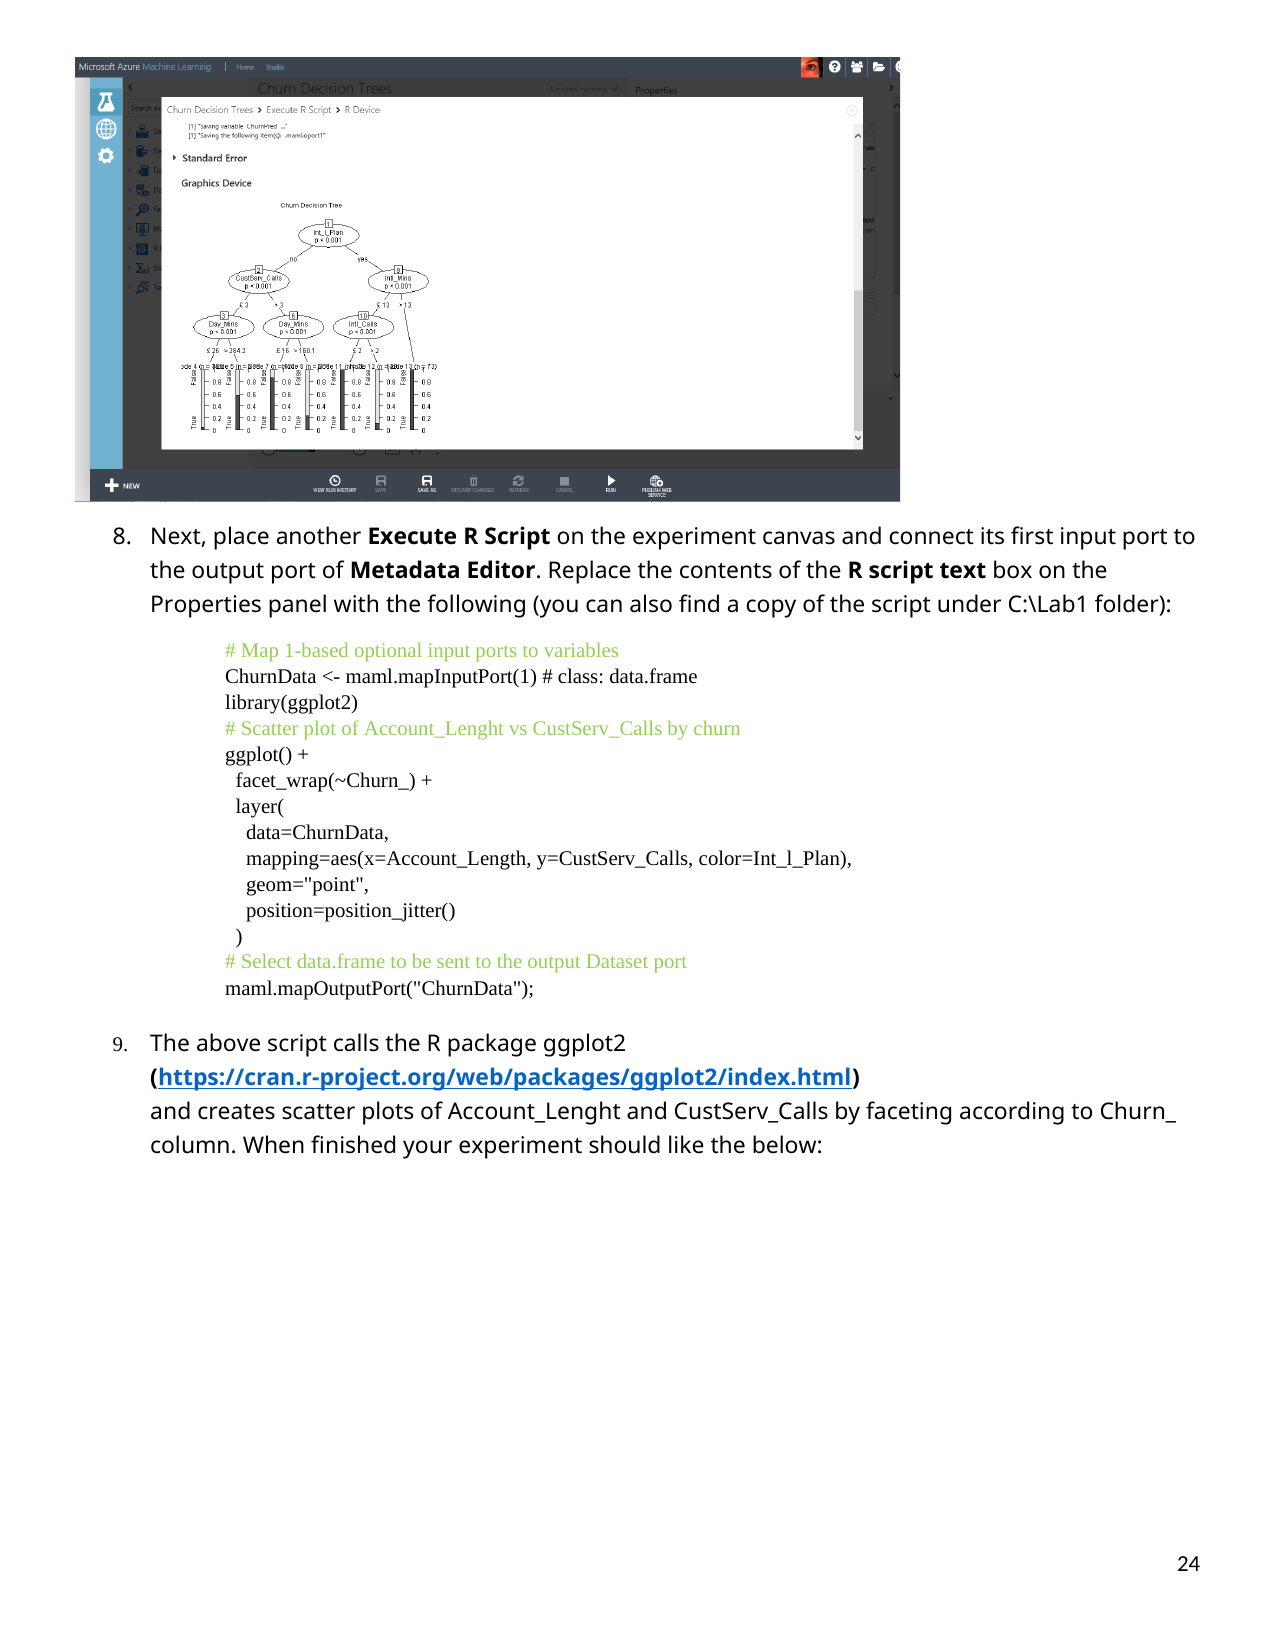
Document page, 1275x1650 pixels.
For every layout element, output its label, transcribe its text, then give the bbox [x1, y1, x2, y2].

list The above script calls the R package ggplot2 (https://cran.r-project.org/web/packages/ggplot2/index.html) [112, 1027, 1200, 1092]
picture [75, 57, 901, 502]
text # Select data.frame to be sent to the output Dataset port [225, 949, 1200, 973]
list Next, place another Execute R Script on the experiment canvas and connect its first input port to the output port of Metadata Editor. Replace the contents of the R script text box on the Properties panel with the following (you can also find a copy of the script under C:\Lab1 folder): [112, 520, 1200, 619]
text # Scatter plot of Account_Lenght vs CustServ_Calls by churn [225, 716, 1200, 740]
text layer( [225, 794, 1200, 818]
text ChurnData <- maml.mapInputPort(1) # class: data.frame [225, 664, 1200, 688]
text maml.mapOutputPort("ChurnData"); [225, 975, 1200, 999]
text position=position_jitter() [225, 898, 1200, 922]
text data=ChurnData, [225, 820, 1200, 844]
text ggplot() + [225, 742, 1200, 766]
text ) [225, 923, 1200, 948]
text facet_wrap(~Churn_) + [225, 768, 1200, 792]
text # Map 1-based optional input ports to variables [225, 638, 1200, 662]
text mapping=aes(x=Account_Length, y=CustServ_Calls, color=Int_l_Plan), [225, 846, 1200, 870]
text geom="point", [225, 872, 1200, 896]
text library(ggplot2) [225, 690, 1200, 714]
list and creates scatter plots of Account_Lenght and CustServ_Calls by faceting according to Churn_ column. When finished your experiment should like the below: [150, 1095, 1200, 1160]
